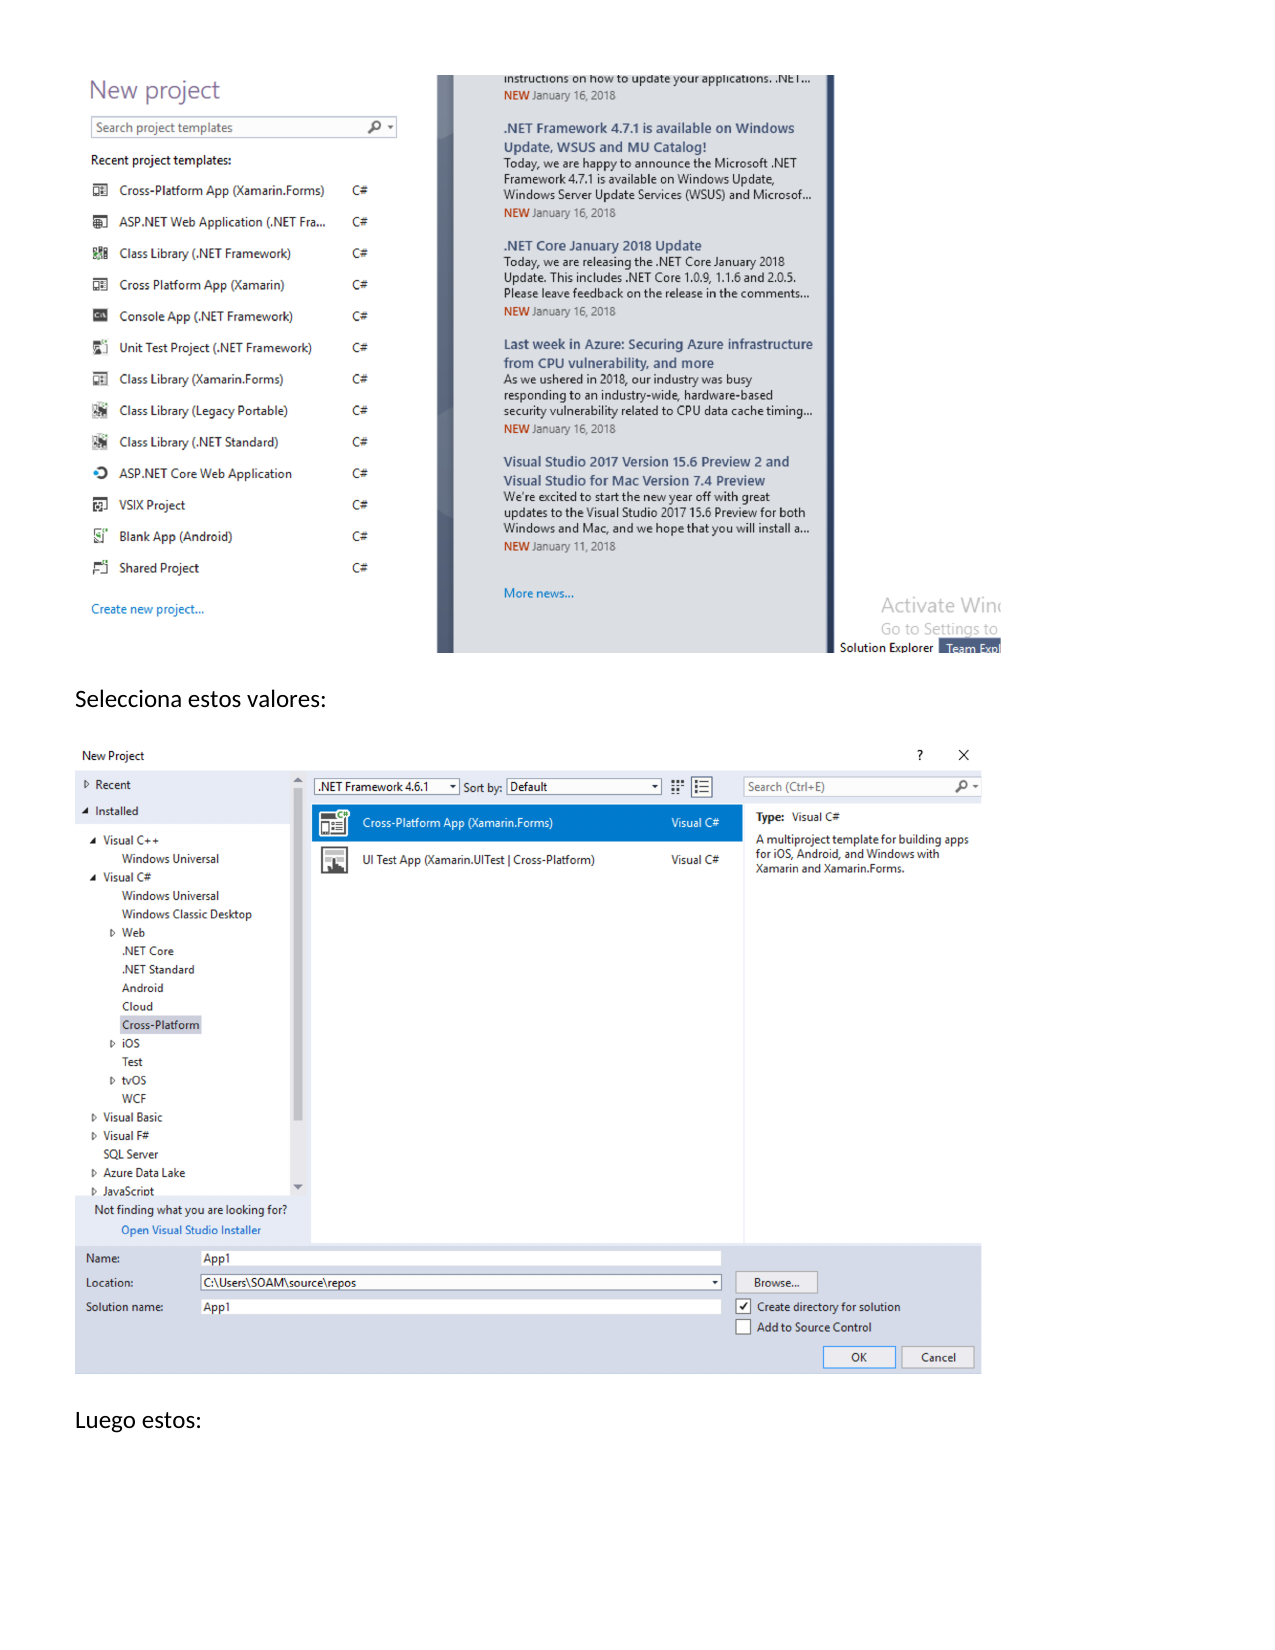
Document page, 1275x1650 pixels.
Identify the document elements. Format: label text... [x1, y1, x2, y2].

picture [75, 75, 1001, 653]
text Luego estos: [75, 1404, 1200, 1434]
text Selecciona estos valores: [75, 683, 1200, 714]
picture [75, 744, 982, 1374]
